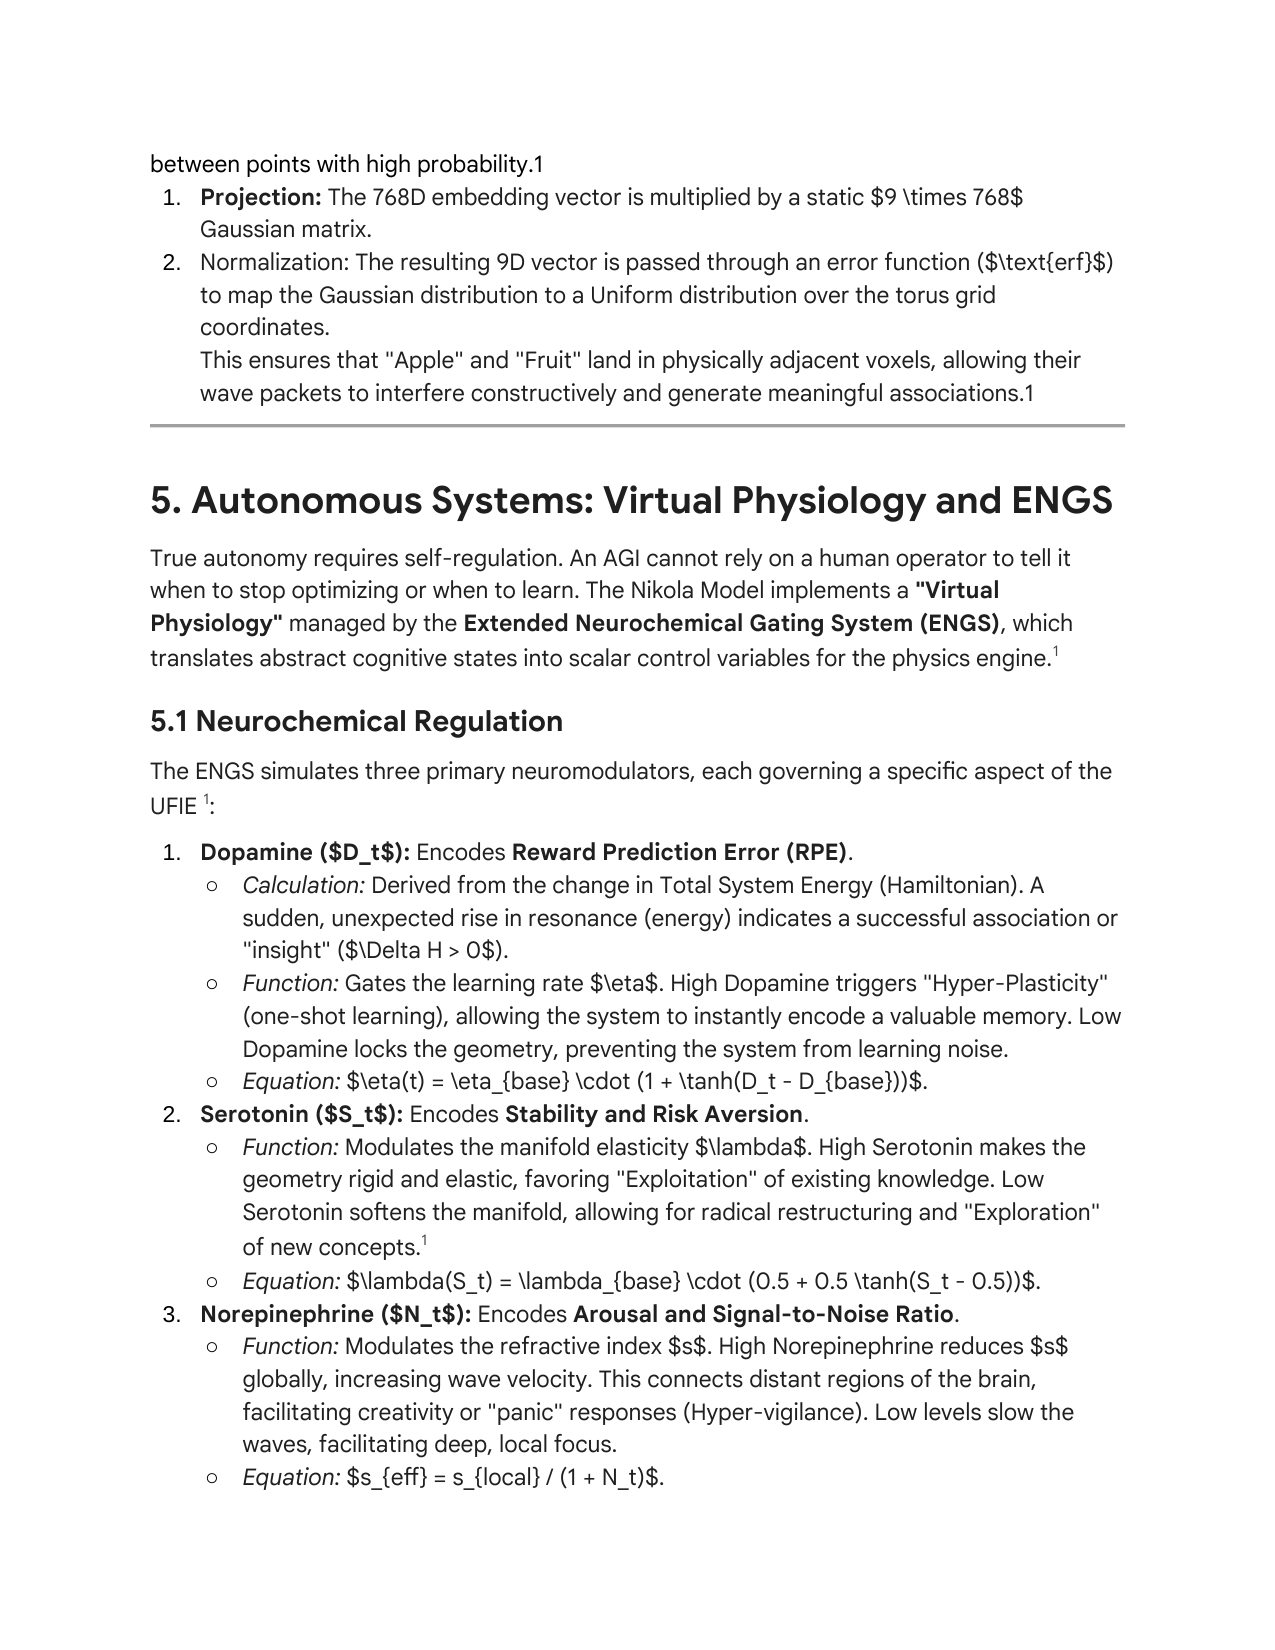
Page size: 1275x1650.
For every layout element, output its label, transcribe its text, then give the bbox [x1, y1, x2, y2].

list Dopamine ($D_t$): Encodes Reward Prediction Error (RPE). [162, 838, 1125, 867]
text The ENGS simulates three primary neuromodulators, each governing a specific aspect of the UFIE 1: [150, 757, 1125, 822]
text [150, 150, 1125, 179]
list Equation: $\lambda(S_t) = \lambda_{base} \cdot (0.5 + 0.5 \tanh(S_t - 0.5))$. [205, 1267, 1125, 1296]
list Normalization: The resulting 9D vector is passed through an error function ($\text{erf}$) to map the Gaussian distribution to a Uniform distribution over the torus grid coordinates. This ensures that "Apple" and "Fruit" land in physically adjacent voxels, allowing their wave packets to interfere constructively and generate meaningful associations.1 [162, 248, 1125, 408]
list Function: Modulates the refractive index $s$. High Norepinephrine reduces $s$ globally, increasing wave velocity. This connects distant regions of the brain, facilitating creativity or "panic" responses (Hyper-vigilance). Low levels slow the waves, facilitating deep, local focus. [205, 1333, 1125, 1459]
list Projection: The 768D embedding vector is multiplied by a static $9 \times 768$ Gaussian matrix. [162, 183, 1125, 244]
list Equation: $\eta(t) = \eta_{base} \cdot (1 + \tanh(D_t - D_{base}))$. [205, 1067, 1125, 1096]
text True autonomy requires self-regulation. An AGI cannot rely on a human operator to tell it when to stop optimizing or when to learn. The Nikola Model implements a "Virtual Physiology" managed by the Extended Neurochemical Gating System (ENGS), which translates abstract cognitive states into scalar control variables for the physics engine.1 [150, 544, 1125, 674]
list Calculation: Derived from the change in Total System Energy (Hamiltonian). A sudden, unexpected rise in resonance (energy) indicates a successful association or "insight" ($\Delta H > 0$). [205, 871, 1125, 965]
list Equation: $s_{eff} = s_{local} / (1 + N_t)$. [205, 1463, 1125, 1492]
list Function: Modulates the manifold elasticity $\lambda$. High Serotonin makes the geometry rigid and elastic, favoring "Exploitation" of existing knowledge. Low Serotonin softens the manifold, allowing for radical restructuring and "Exploration" of new concepts.1 [205, 1133, 1125, 1263]
subtitle 5. Autonomous Systems: Virtual Physiology and ENGS [150, 428, 1125, 525]
list Norepinephrine ($N_t$): Encodes Arousal and Signal-to-Noise Ratio. [162, 1300, 1125, 1329]
list Function: Gates the learning rate $\eta$. High Dopamine triggers "Hyper-Plasticity" (one-shot learning), allowing the system to instantly encode a valuable memory. Low Dopamine locks the geometry, preventing the system from learning noise. [205, 969, 1125, 1063]
list Serotonin ($S_t$): Encodes Stability and Risk Aversion. [162, 1100, 1125, 1129]
subtitle 5.1 Neurochemical Regulation [150, 703, 1125, 739]
